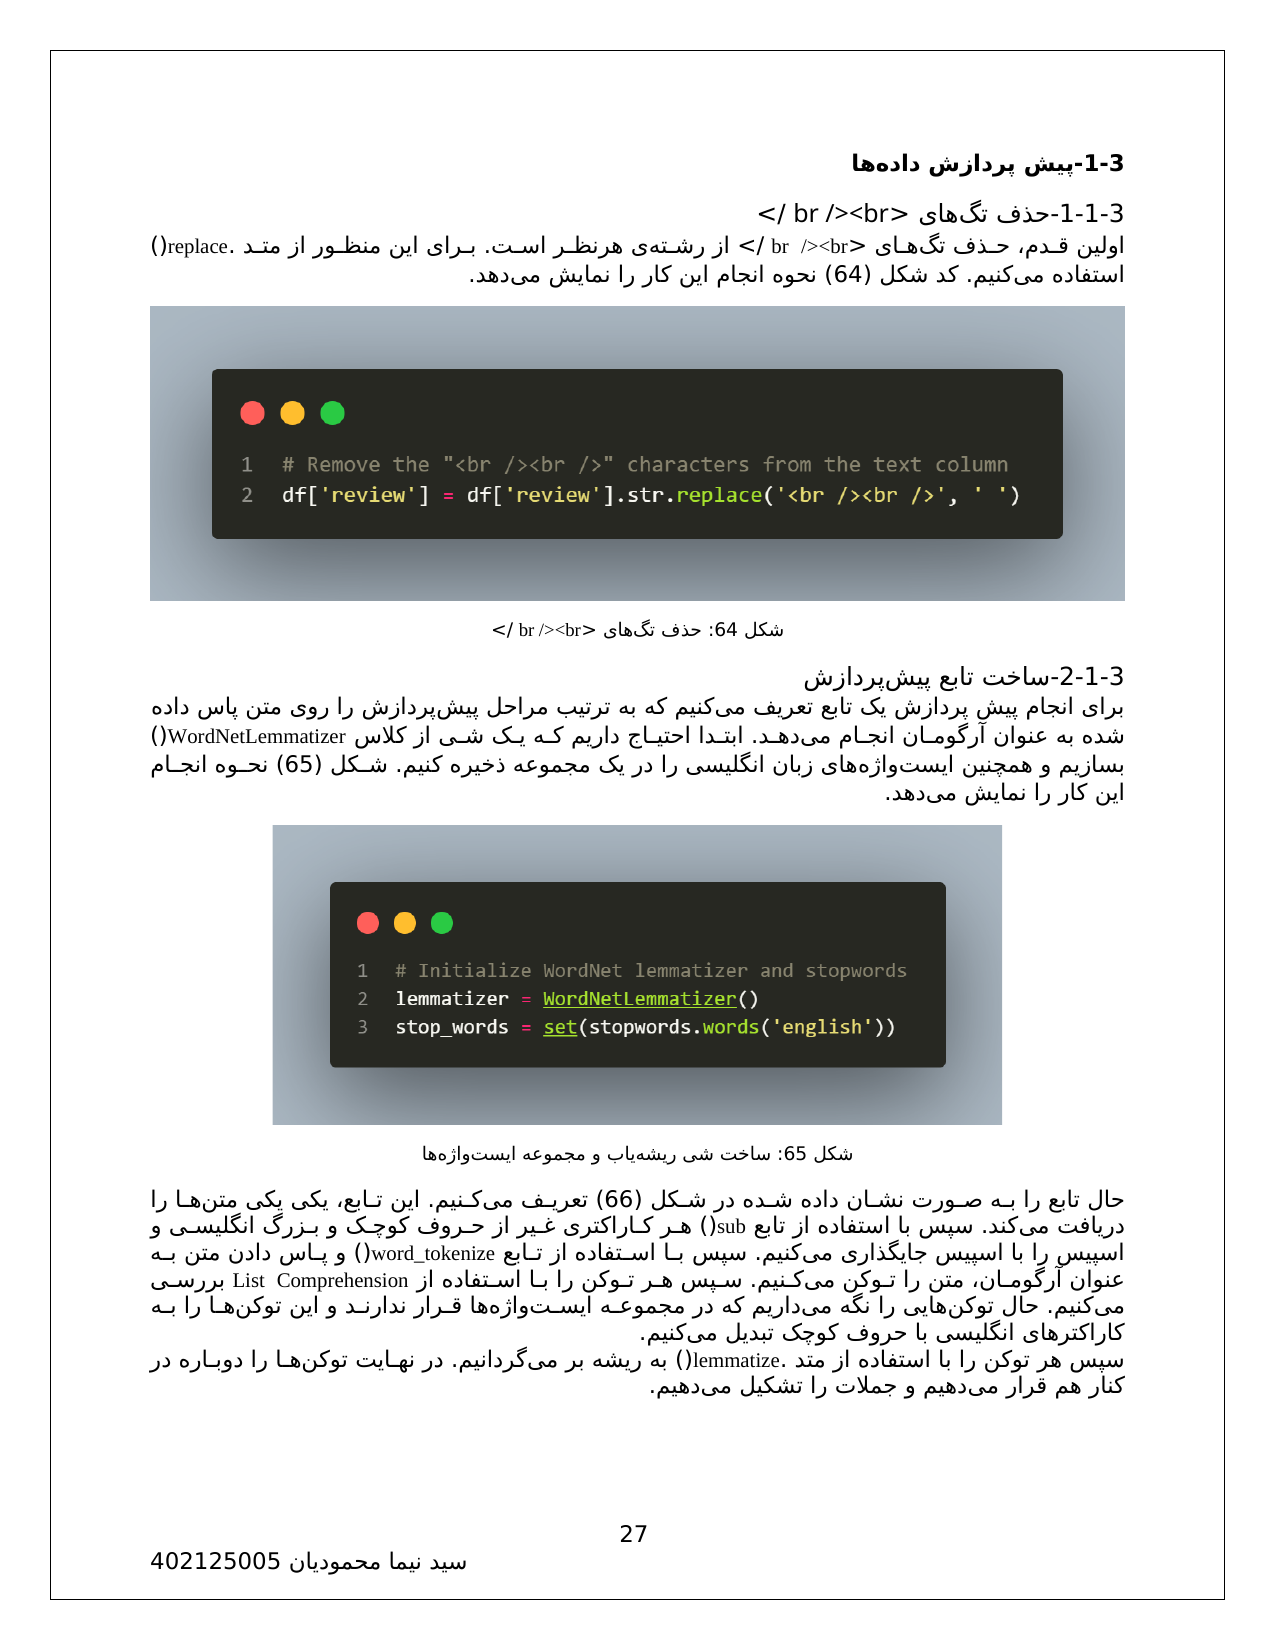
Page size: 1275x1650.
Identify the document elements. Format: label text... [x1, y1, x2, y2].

picture [272, 825, 1003, 1125]
subtitle 2-1-3-ساخت تابع پیش‌پردازش [150, 662, 1125, 691]
text شکل 65: ساخت شی ریشه‌یاب و مجموعه ایست‌واژه‌ها [150, 1143, 1125, 1165]
text اولین قدم، حذف تگ‌های <br /><br /> از رشته‌ی هرنظر است. برای این منظور از متد .replace() استفاده می‌کنیم. کد شکل (64) نحوه انجام این کار را نمایش می‌دهد. [150, 232, 1125, 288]
text حال تابع را به صورت نشان داده شده در شکل (66) تعریف می‌کنیم. این تابع، یکی یکی متن‌ها را دریافت می‌کند. سپس با استفاده از تابع sub() هر کاراکتری غیر از حروف کوچک و بزرگ انگلیسی و اسپیس را با اسپیس جایگذاری می‌کنیم. سپس با استفاده از تابع word_tokenize() و پاس دادن متن به عنوان آرگومان، متن را توکن می‌کنیم. سپس هر توکن را با استفاده از List Comprehension بررسی می‌کنیم. حال توکن‌هایی را نگه می‌داریم که در مجموعه ایست‌واژه‌ها قرار ندارند و این توکن‌ها را به کاراکترهای انگلیسی با حروف کوچک تبدیل می‌کنیم. [150, 1186, 1125, 1346]
text شکل 64: حذف تگ‌های <br /><br /> [150, 619, 1125, 641]
subtitle 1-3-پیش پردازش داده‌ها [150, 150, 1125, 177]
picture [150, 306, 1125, 601]
text سپس هر توکن را با استفاده از متد .lemmatize() به ریشه بر می‌گردانیم. در نهایت توکن‌‌ها را دوباره در کنار هم قرار می‌دهیم و جملات را تشکیل می‌دهیم. [150, 1346, 1125, 1399]
subtitle 1-1-3-حذف تگ‌های <br /><br /> [150, 195, 1125, 229]
text برای انجام پیش پردازش یک تابع تعریف می‌کنیم که به ترتیب مراحل پیش‌پردازش را روی متن پاس داده شده به عنوان آرگومان انجام می‌دهد. ابتدا احتیاج داریم که یک شی از کلاس WordNetLemmatizer() بسازیم و همچنین ایست‌واژه‌های زبان انگلیسی را در یک مجموعه ذخیره کنیم. شکل (65) نحوه انجام این کار را نمایش می‌دهد. [150, 693, 1125, 806]
